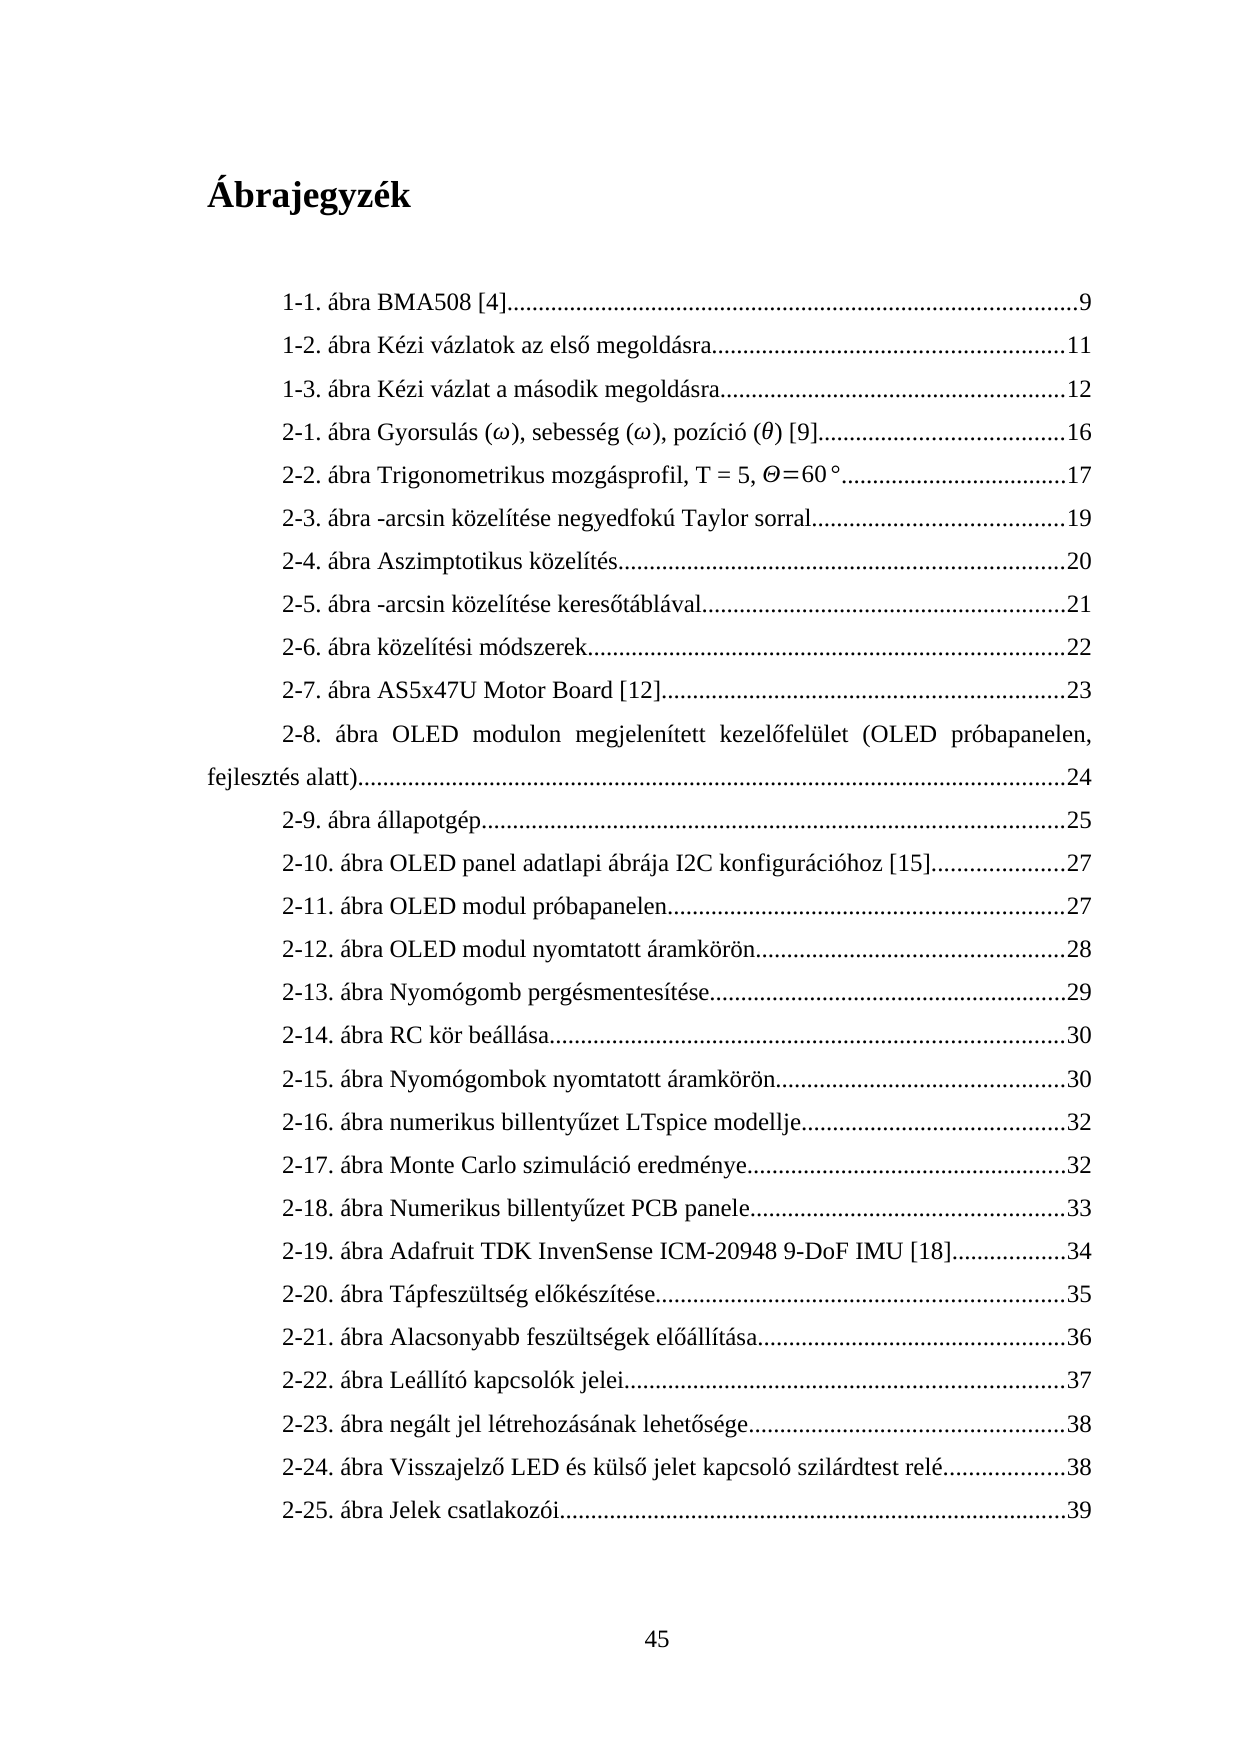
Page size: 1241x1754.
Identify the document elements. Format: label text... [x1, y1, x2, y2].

text 2-5. ábra -arcsin közelítése keresőtáblával 21 [207, 589, 1092, 618]
text 2-16. ábra numerikus billentyűzet LTspice modellje 32 [207, 1107, 1092, 1136]
text 2-19. ábra Adafruit TDK InvenSense ICM-20948 9-DoF IMU [18] 34 [207, 1236, 1092, 1265]
text 2-2. ábra Trigonometrikus mozgásprofil, T = 5, 17 [207, 460, 1092, 489]
text 1-1. ábra BMA508 [4] 9 [207, 287, 1092, 316]
text 1-2. ábra Kézi vázlatok az első megoldásra 11 [207, 331, 1092, 359]
text 2-22. ábra Leállító kapcsolók jelei 37 [207, 1366, 1092, 1394]
text 2-15. ábra Nyomógombok nyomtatott áramkörön 30 [207, 1064, 1092, 1092]
text 2-25. ábra Jelek csatlakozói 39 [207, 1495, 1092, 1524]
text 2-17. ábra Monte Carlo szimuláció eredménye 32 [207, 1150, 1092, 1179]
text 2-9. ábra állapotgép 25 [207, 805, 1092, 834]
text 2-18. ábra Numerikus billentyűzet PCB panele 33 [207, 1193, 1092, 1222]
text 1-3. ábra Kézi vázlat a második megoldásra 12 [207, 374, 1092, 402]
text 2-7. ábra AS5x47U Motor Board [12] 23 [207, 676, 1092, 704]
text 2-1. ábra Gyorsulás (), sebesség (), pozíció () [9] 16 [207, 417, 1092, 446]
text 2-3. ábra -arcsin közelítése negyedfokú Taylor sorral 19 [207, 503, 1092, 532]
text 2-24. ábra Visszajelző LED és külső jelet kapcsoló szilárdtest relé 38 [207, 1452, 1092, 1481]
text 2-6. ábra közelítési módszerek 22 [207, 632, 1092, 661]
text 2-23. ábra negált jel létrehozásának lehetősége 38 [207, 1409, 1092, 1437]
text Ábrajegyzék [207, 173, 1092, 216]
text 2-10. ábra OLED panel adatlapi ábrája I2C konfigurációhoz [15] 27 [207, 848, 1092, 877]
text 2-14. ábra RC kör beállása 30 [207, 1021, 1092, 1049]
text 2-8. ábra OLED modulon megjelenített kezelőfelület (OLED próbapanelen, fejlesztés alatt) 24 [207, 719, 1092, 791]
text 2-4. ábra Aszimptotikus közelítés 20 [207, 546, 1092, 575]
text 2-21. ábra Alacsonyabb feszültségek előállítása 36 [207, 1322, 1092, 1351]
text 2-20. ábra Tápfeszültség előkészítése 35 [207, 1279, 1092, 1308]
text 2-12. ábra OLED modul nyomtatott áramkörön 28 [207, 934, 1092, 963]
text 2-11. ábra OLED modul próbapanelen 27 [207, 891, 1092, 920]
text 2-13. ábra Nyomógomb pergésmentesítése 29 [207, 977, 1092, 1006]
